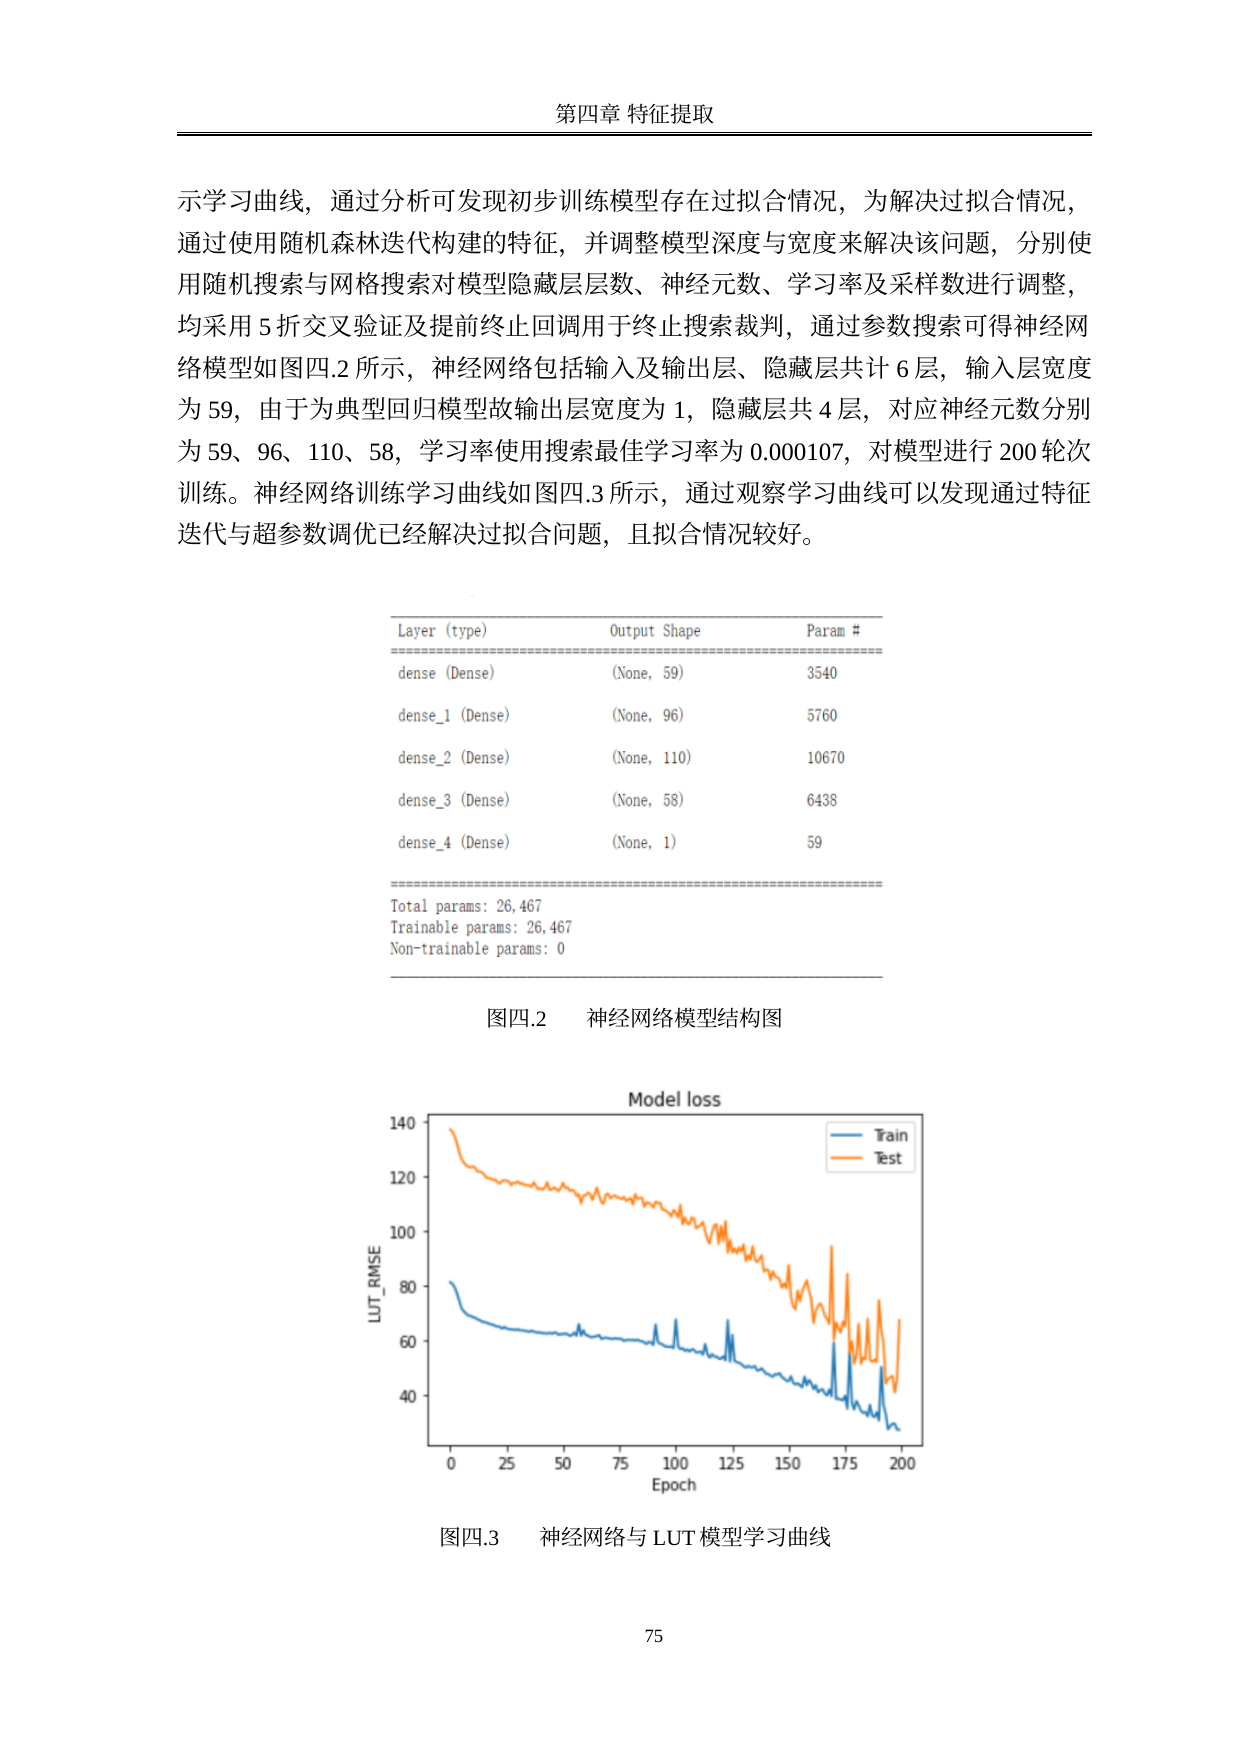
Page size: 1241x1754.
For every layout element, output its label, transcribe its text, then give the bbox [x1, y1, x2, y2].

text 神经网络与LUT模型学习曲线 [177, 1520, 1092, 1552]
text 神经网络模型结构图 [177, 1001, 1092, 1033]
